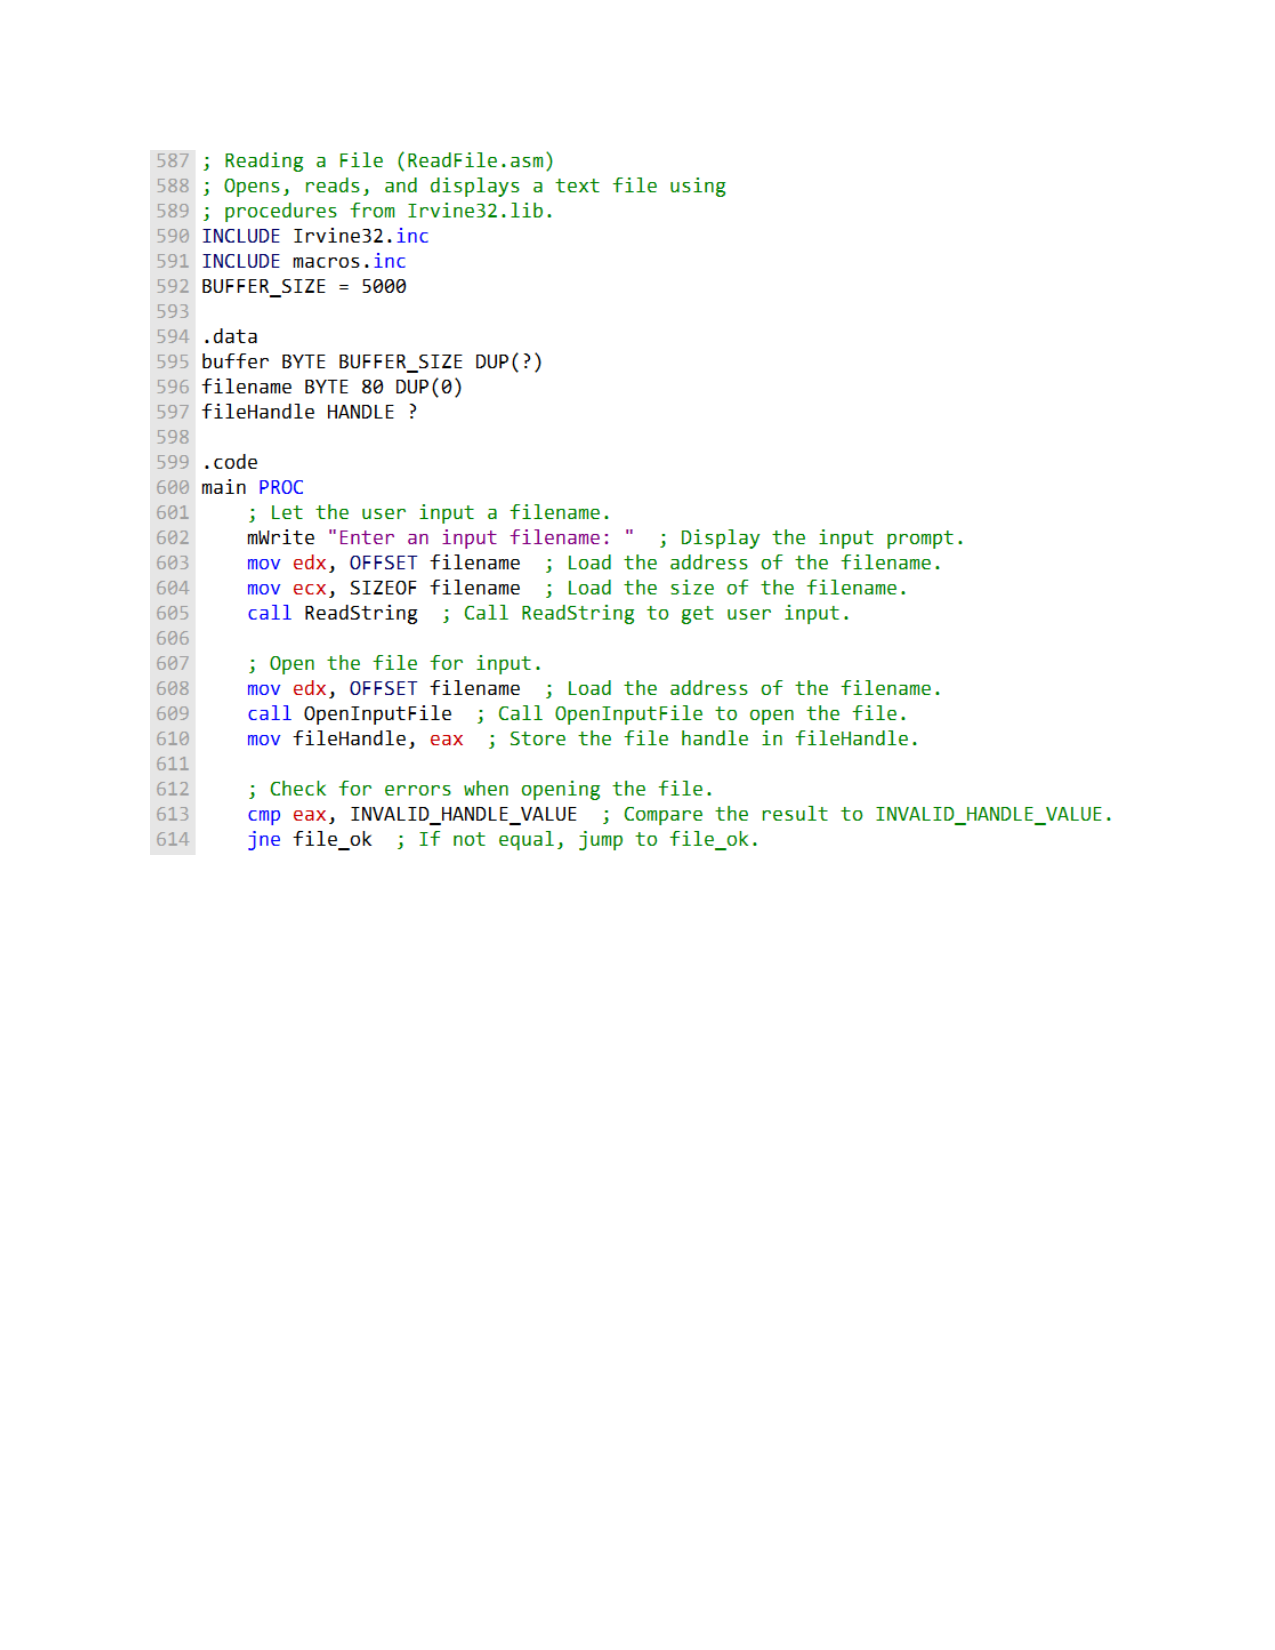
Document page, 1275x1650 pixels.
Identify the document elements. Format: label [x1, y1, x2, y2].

picture [150, 150, 1125, 855]
